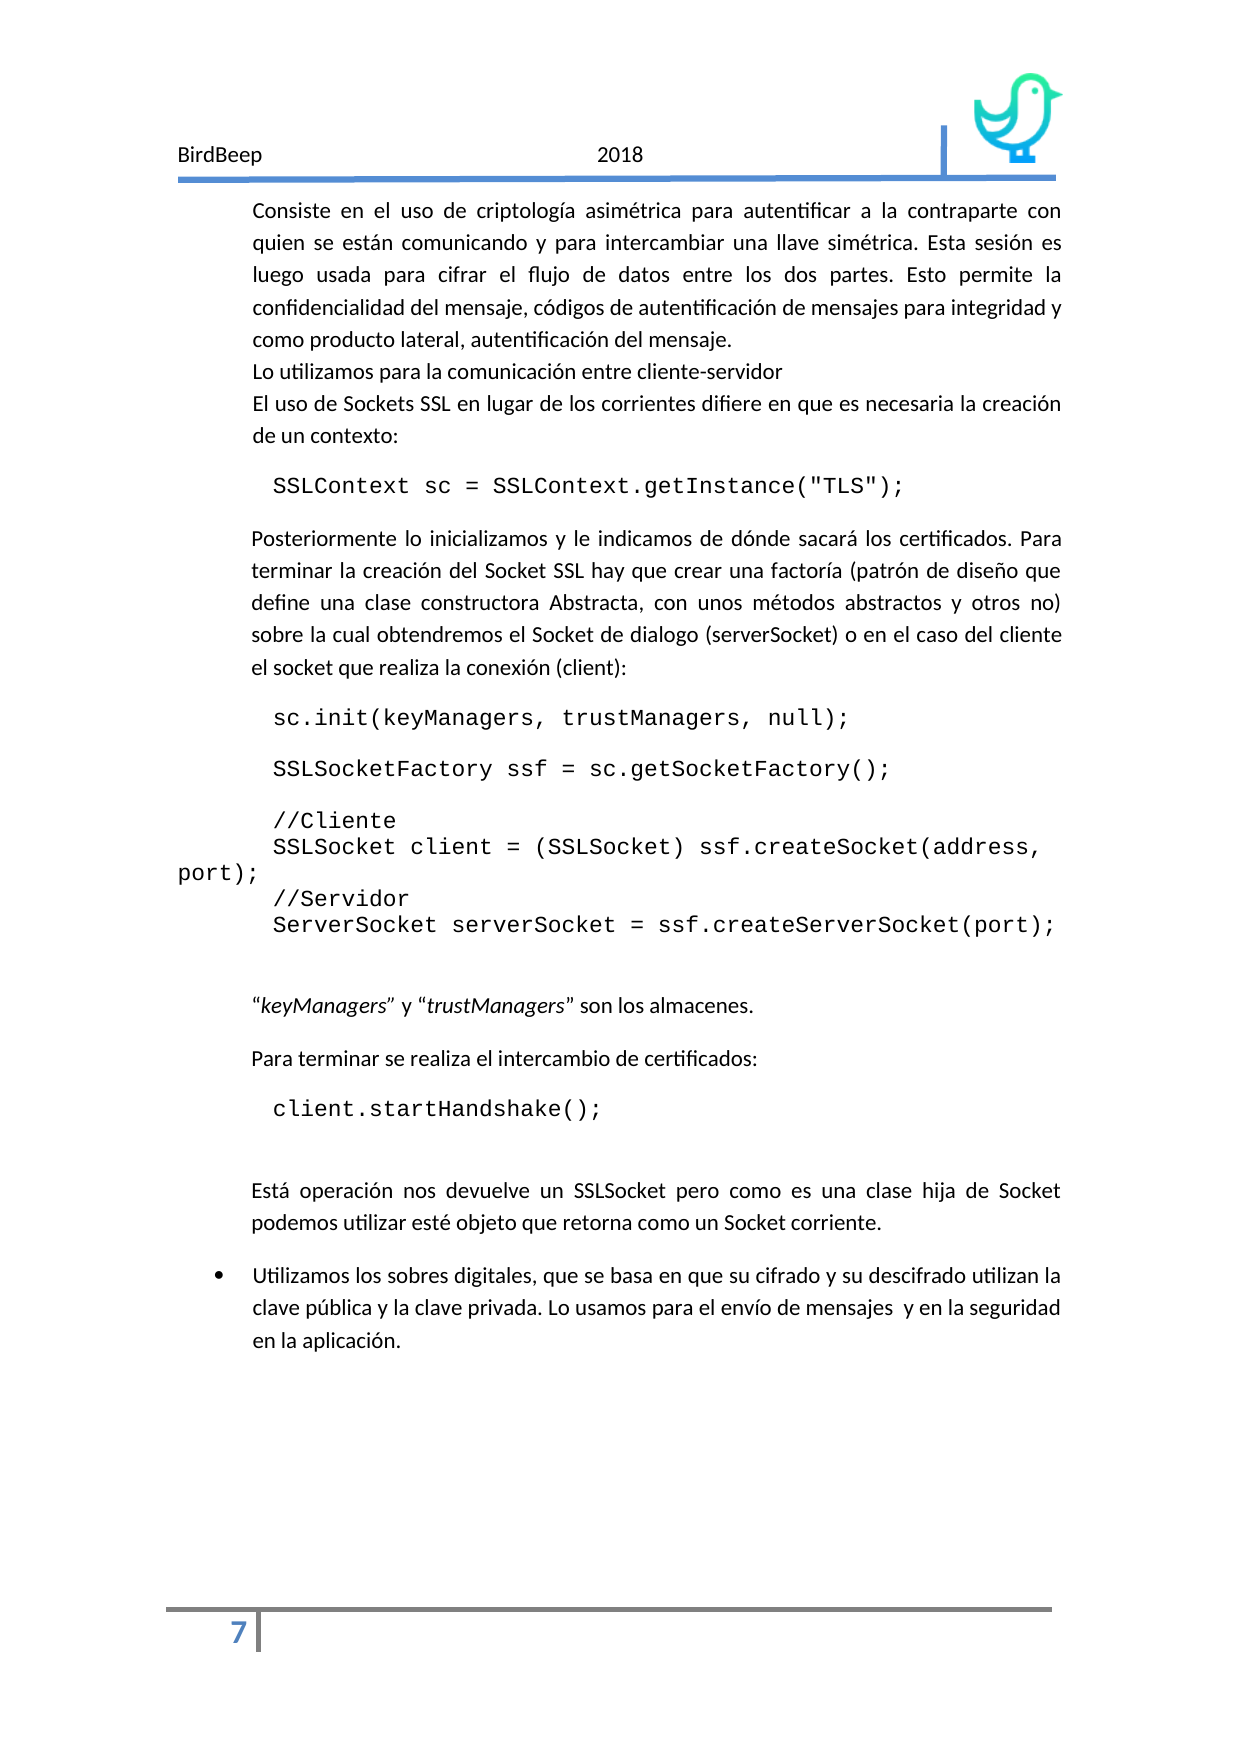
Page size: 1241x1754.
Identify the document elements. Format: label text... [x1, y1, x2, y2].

list Consiste en el uso de criptología asimétrica para autentificar a la contraparte con quien se están comunicando y para intercambiar una llave simétrica. Esta sesión es luego usada para cifrar el flujo de datos entre los dos partes. Esto permite la confidencialidad del mensaje, códigos de autentificación de mensajes para integridad y como producto lateral, autentificación del mensaje. [252, 196, 1063, 353]
list Lo utilizamos para la comunicación entre cliente-servidor [252, 357, 1063, 385]
text Posteriormente lo inicializamos y le indicamos de dónde sacará los certificados. Para terminar la creación del Socket SSL hay que crear una factoría (patrón de diseño que define una clase constructora Abstracta, con unos métodos abstractos y otros no) sobre la cual obtendremos el Socket de dialogo (serverSocket) o en el caso del cliente el socket que realiza la conexión (client): [251, 524, 1063, 681]
text Está operación nos devuelve un SSLSocket pero como es una clase hija de Socket podemos utilizar esté objeto que retorna como un Socket corriente. [251, 1176, 1063, 1236]
text client.startHandshake(); [177, 1097, 1063, 1123]
text SSLSocket client = (SSLSocket) ssf.createSocket(address, port); [177, 836, 1063, 887]
list El uso de Sockets SSL en lugar de los corrientes difiere en que es necesaria la creación de un contexto: [252, 389, 1063, 449]
text ServerSocket serverSocket = ssf.createServerSocket(port); [177, 913, 1063, 939]
text //Cliente [177, 809, 1063, 836]
text //Servidor [177, 887, 1063, 913]
text Para terminar se realiza el intercambio de certificados: [177, 1044, 1063, 1072]
list Utilizamos los sobres digitales, que se basa en que su cifrado y su descifrado utilizan la clave pública y la clave privada. Lo usamos para el envío de mensajes y en la seguridad en la aplicación. [215, 1261, 1063, 1354]
text SSLContext sc = SSLContext.getInstance("TLS"); [177, 474, 1063, 500]
picture [974, 73, 1063, 163]
text sc.init(keyManagers, trustManagers, null); [177, 706, 1063, 732]
text “keyManagers” y “trustManagers” son los almacenes. [177, 991, 1063, 1019]
text SSLSocketFactory ssf = sc.getSocketFactory(); [177, 758, 1063, 784]
